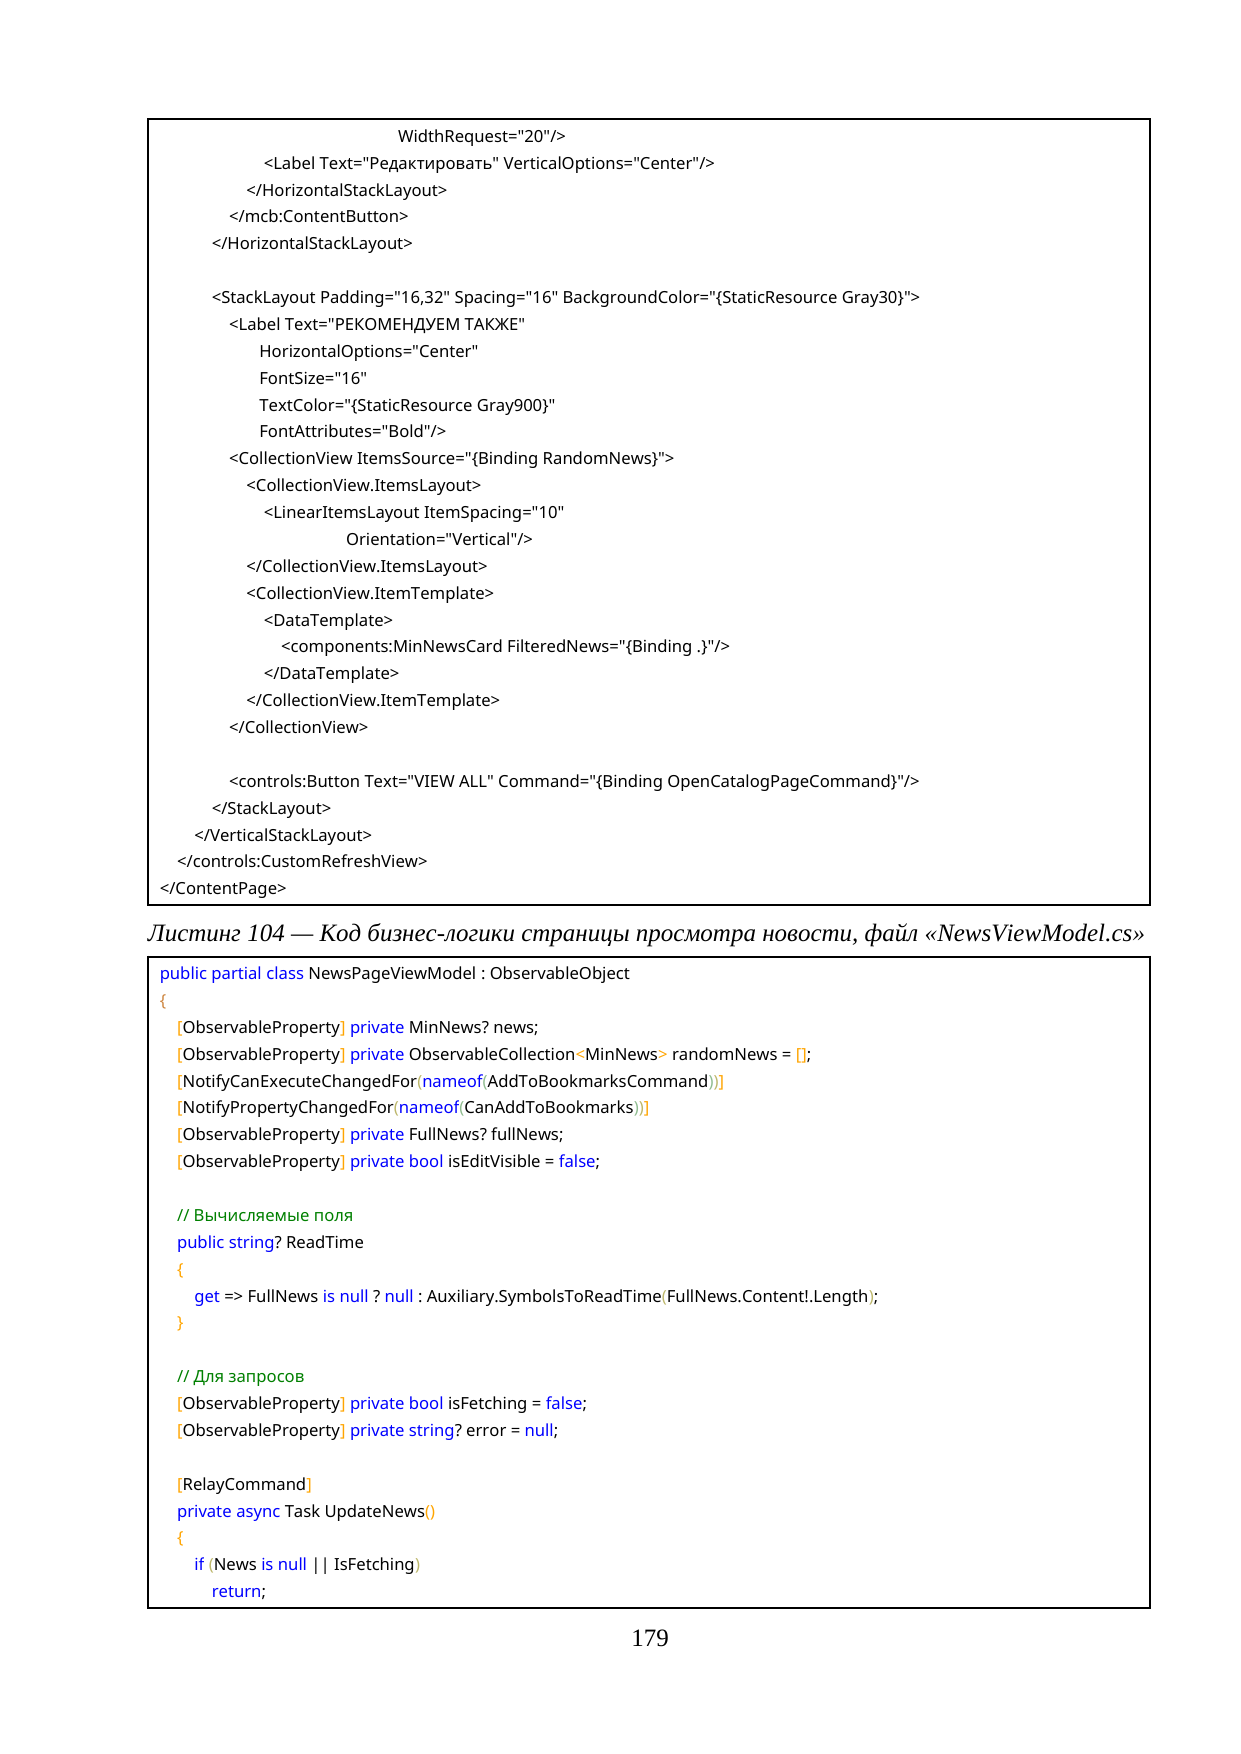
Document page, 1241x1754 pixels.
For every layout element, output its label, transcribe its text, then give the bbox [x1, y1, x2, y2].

list Листинг 104 — Код бизнес-логики страницы просмотра новости, файл «NewsViewModel.cs» [148, 918, 1152, 947]
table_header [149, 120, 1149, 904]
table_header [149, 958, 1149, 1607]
